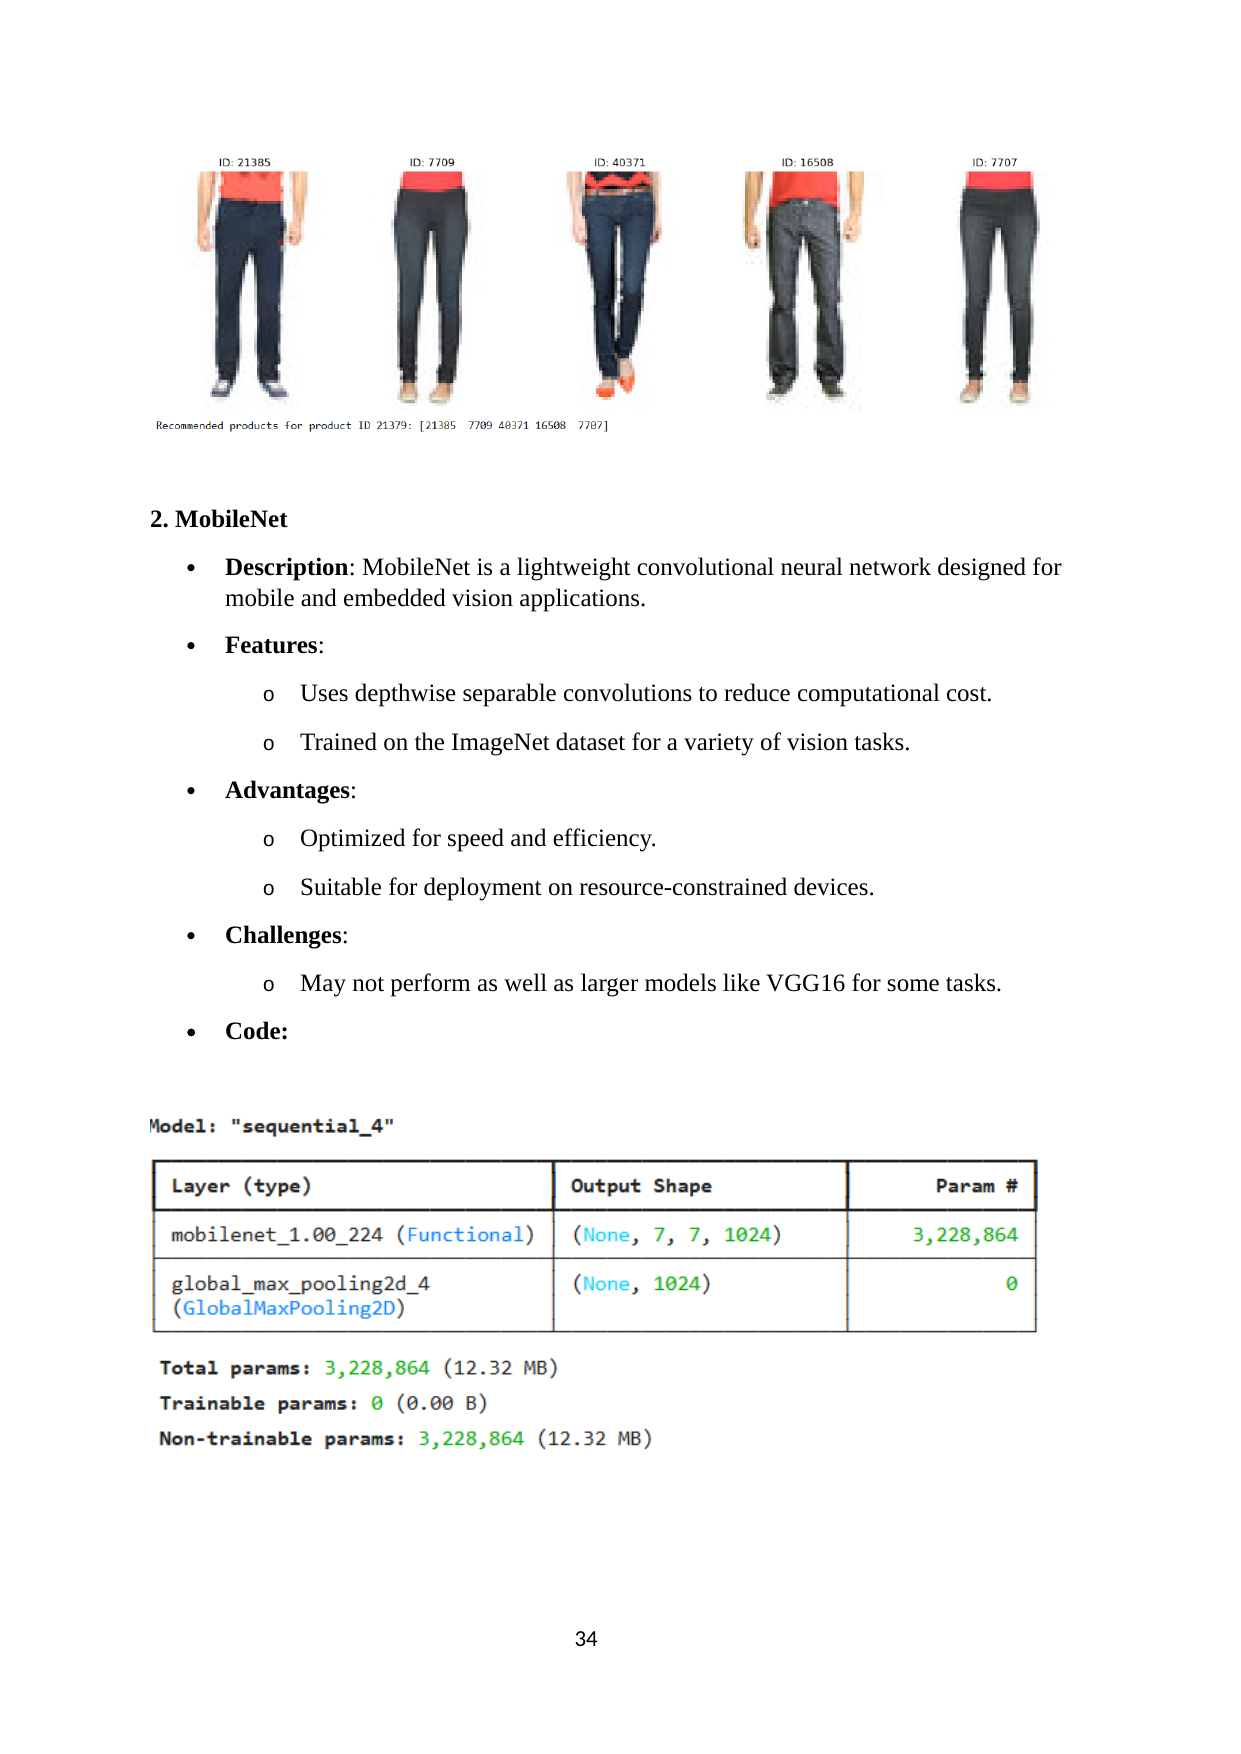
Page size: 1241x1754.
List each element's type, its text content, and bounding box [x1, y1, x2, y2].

list Description: MobileNet is a lightweight convolutional neural network designed for mobile and embedded vision applications. [187, 552, 1090, 612]
list Code: [187, 1016, 1090, 1045]
list Trained on the ImageNet dataset for a variety of vision tasks. [262, 727, 1090, 756]
list Suitable for deployment on resource-constrained devices. [262, 872, 1090, 901]
list Uses depthwise separable convolutions to reduce computational cost. [262, 678, 1090, 708]
list Optimized for speed and efficiency. [262, 823, 1090, 853]
list Advantages: [187, 775, 1090, 804]
text 2. MobileNet [150, 504, 1090, 533]
list Features: [187, 631, 1090, 659]
picture [150, 150, 1090, 438]
list Challenges: [187, 920, 1090, 949]
picture [150, 1111, 1090, 1467]
list May not perform as well as larger models like VGG16 for some tasks. [262, 968, 1090, 997]
